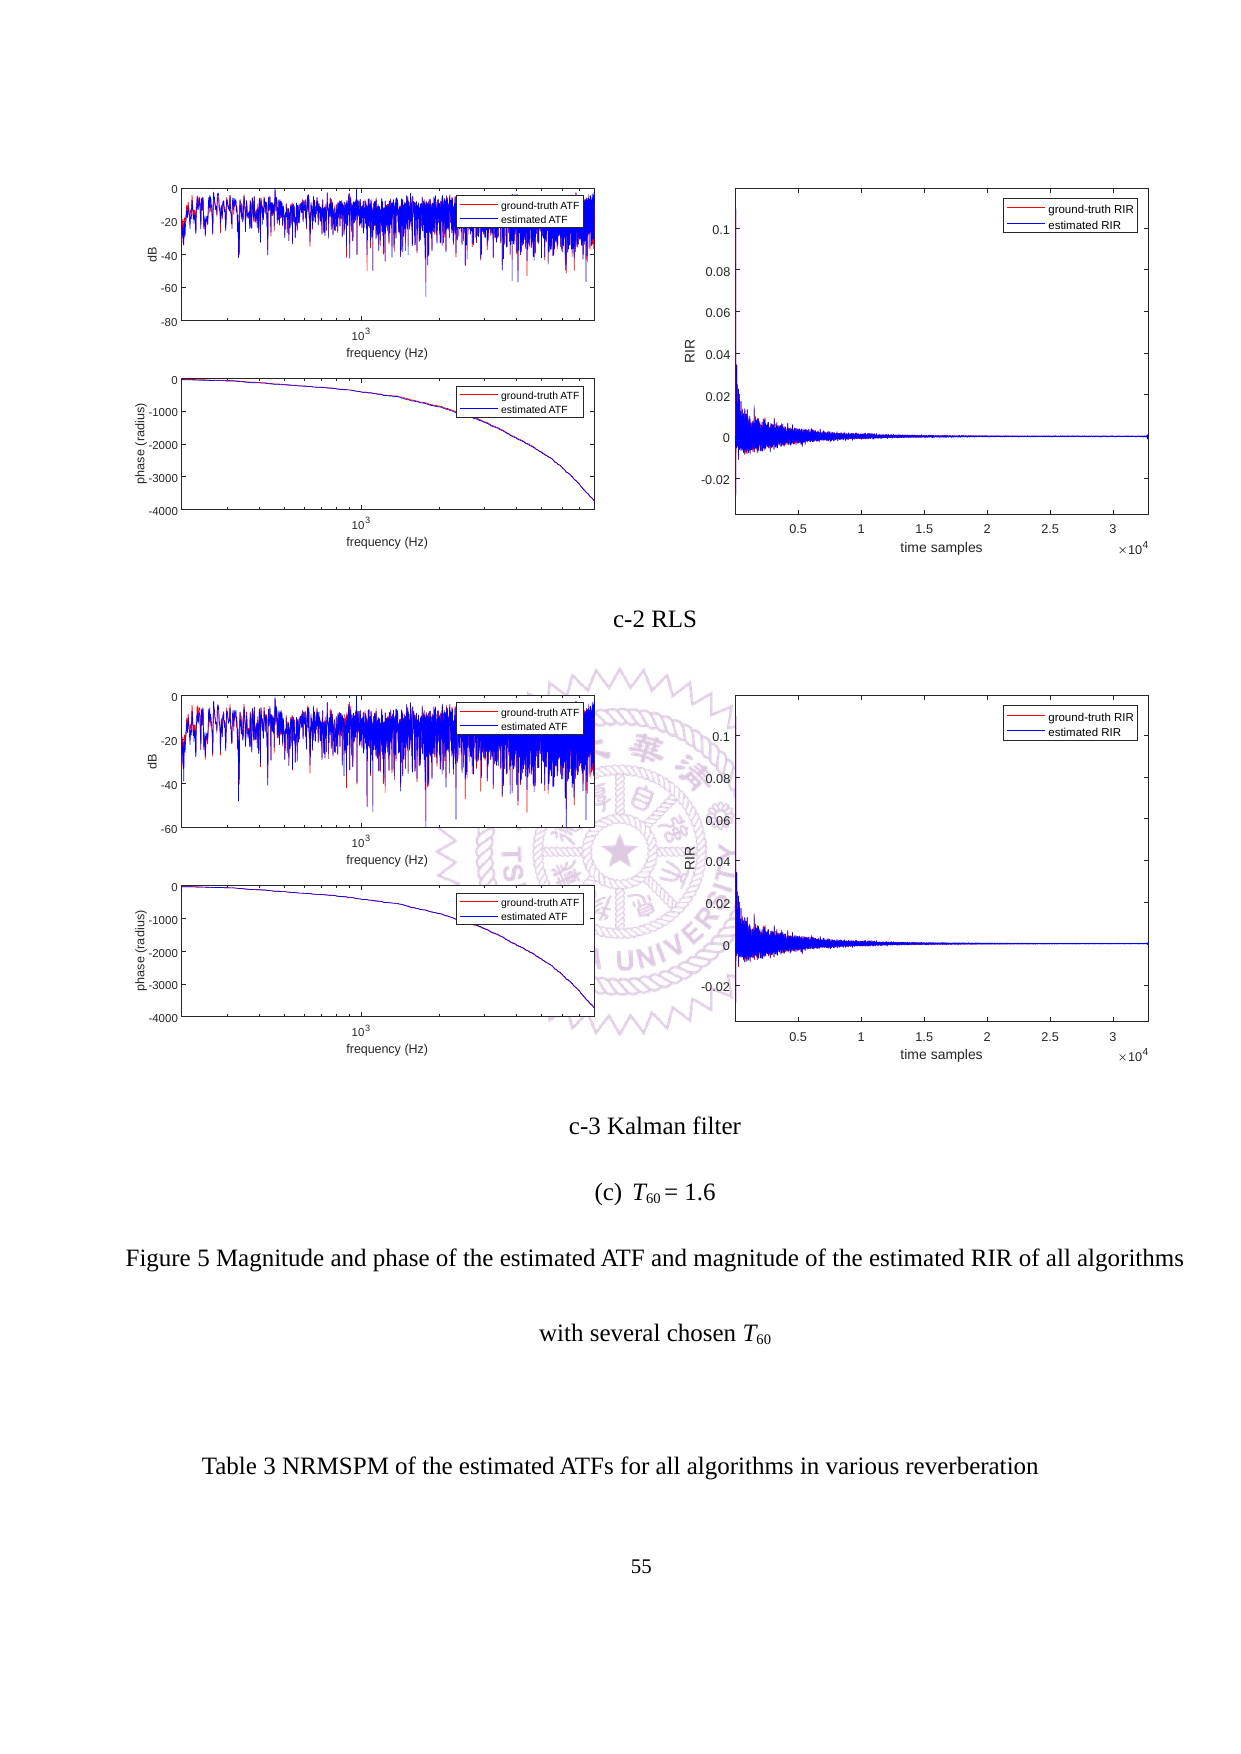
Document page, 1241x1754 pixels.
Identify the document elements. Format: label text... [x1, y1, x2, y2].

table_cell [655, 159, 1209, 599]
table_cell T60 = 1.6 [101, 1173, 1209, 1239]
table_cell Figure 5 Magnitude and phase of the estimated ATF and magnitude of the estimated RIR of all algorithms with several chosen T60 [101, 1239, 1209, 1380]
table_cell [101, 159, 655, 599]
table_cell c-2 RLS [101, 600, 1209, 666]
table_cell [101, 666, 655, 1107]
table_cell [655, 666, 1209, 1107]
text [187, 1447, 1053, 1484]
table_cell c-3 Kalman filter [101, 1107, 1209, 1173]
